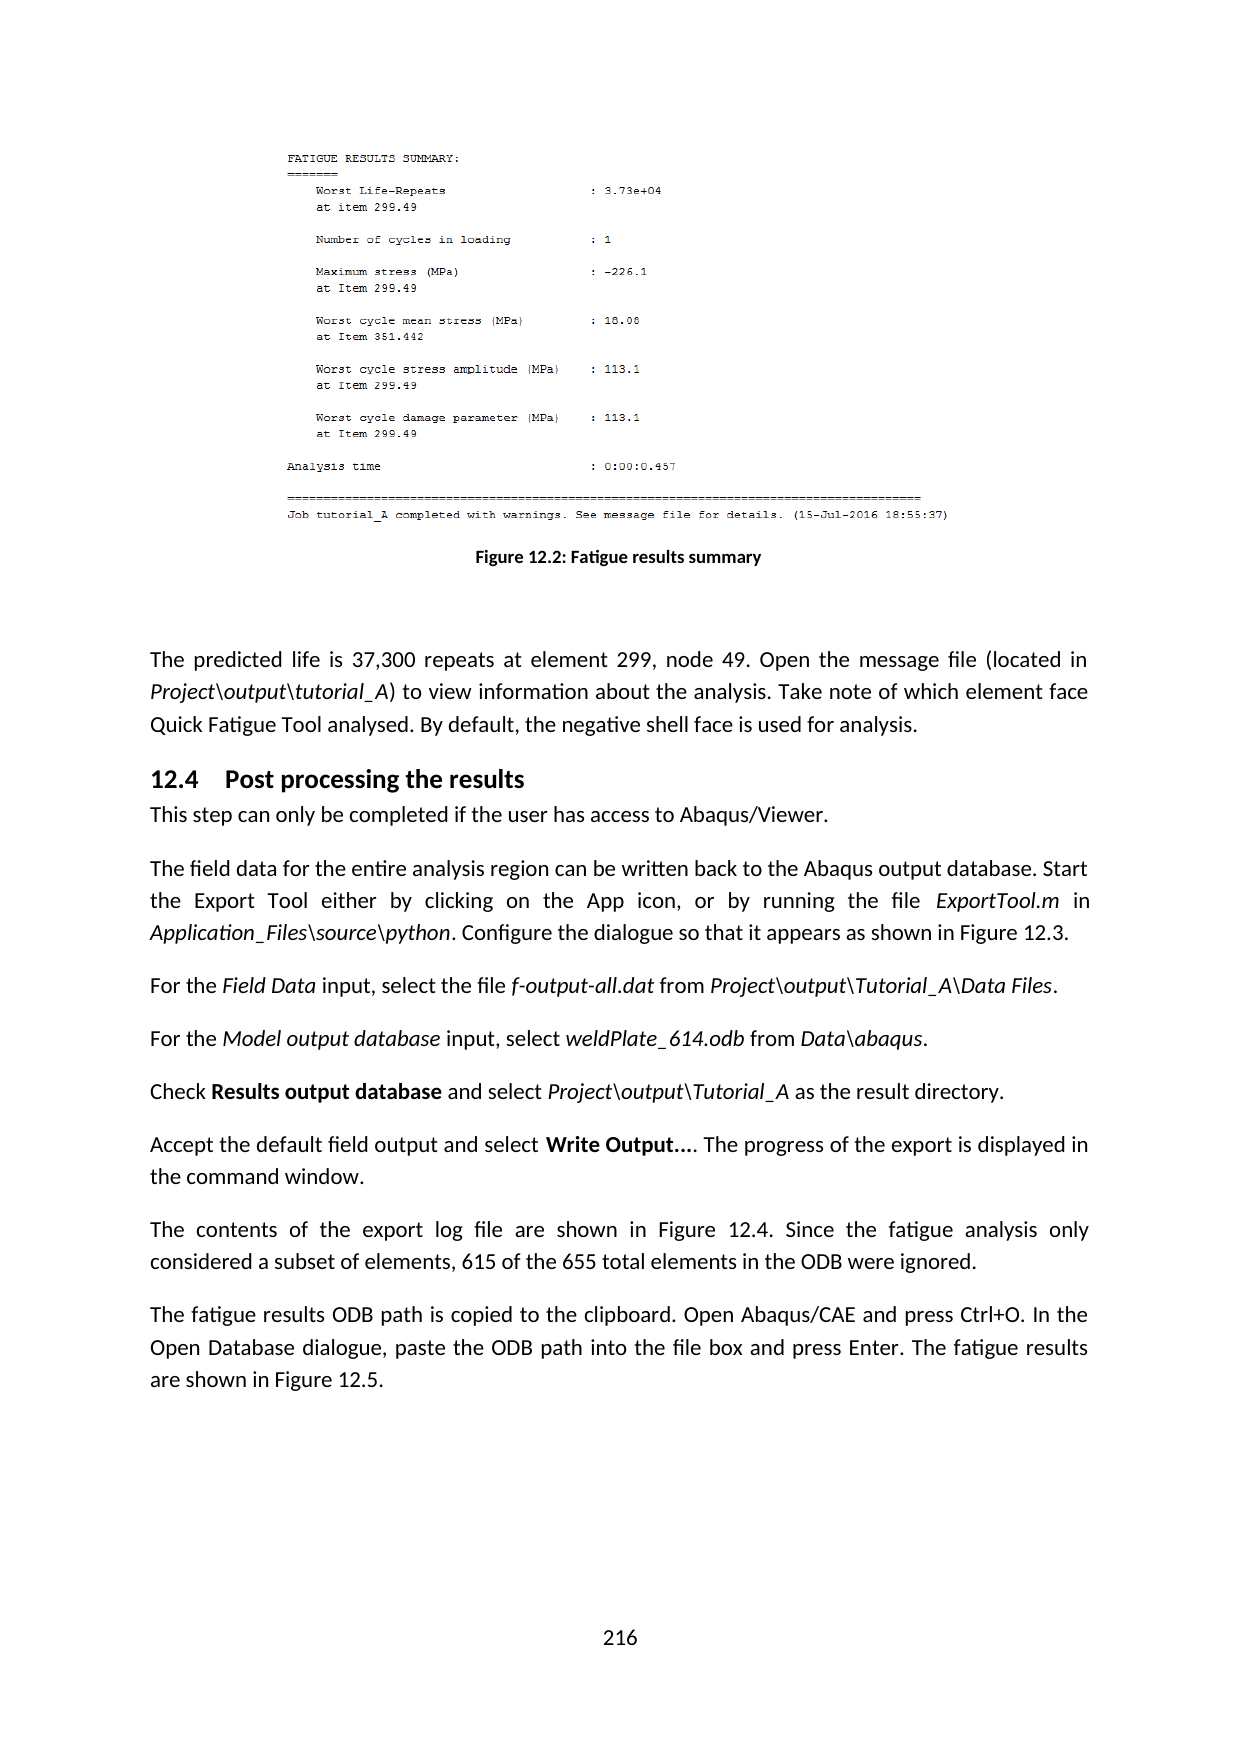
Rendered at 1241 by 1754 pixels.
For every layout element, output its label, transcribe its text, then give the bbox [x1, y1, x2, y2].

text This step can only be completed if the user has access to Abaqus/Viewer. [150, 801, 1090, 829]
text For the Field Data input, select the file f-output-all.dat from Project\output\Tutorial_A\Data Files. [150, 971, 1090, 999]
text Accept the default field output and select Write Output.... The progress of the export is displayed in the command window. [150, 1130, 1090, 1190]
text The field data for the entire analysis region can be written back to the Abaqus output database. Start the Export Tool either by clicking on the App icon, or by running the file ExportTool.m in Application_Files\source\python. Configure the dialogue so that it appears as shown in Figure 12.3. [150, 854, 1090, 946]
picture [286, 149, 953, 527]
text The predicted life is 37,300 repeats at element 299, node 49. Open the message file (located in Project\output\tutorial_A) to view information about the analysis. Take note of which element face Quick Fatigue Tool analysed. By default, the negative shell face is used for analysis. [150, 645, 1090, 738]
text Check Results output database and select Project\output\Tutorial_A as the result directory. [150, 1077, 1090, 1105]
text The fatigue results ODB path is copied to the clipboard. Open Abaqus/CAE and press Ctrl+O. In the Open Database dialogue, paste the ODB path into the file box and press Enter. The fatigue results are shown in Figure 12.5. [150, 1301, 1090, 1393]
subtitle 12.4 Post processing the results [150, 763, 1090, 796]
text For the Model output database input, select weldPlate_614.odb from Data\abaqus. [150, 1024, 1090, 1052]
text The contents of the export log file are shown in Figure 12.4. Since the fatigue analysis only considered a subset of elements, 615 of the 655 total elements in the ODB were ignored. [150, 1215, 1090, 1276]
